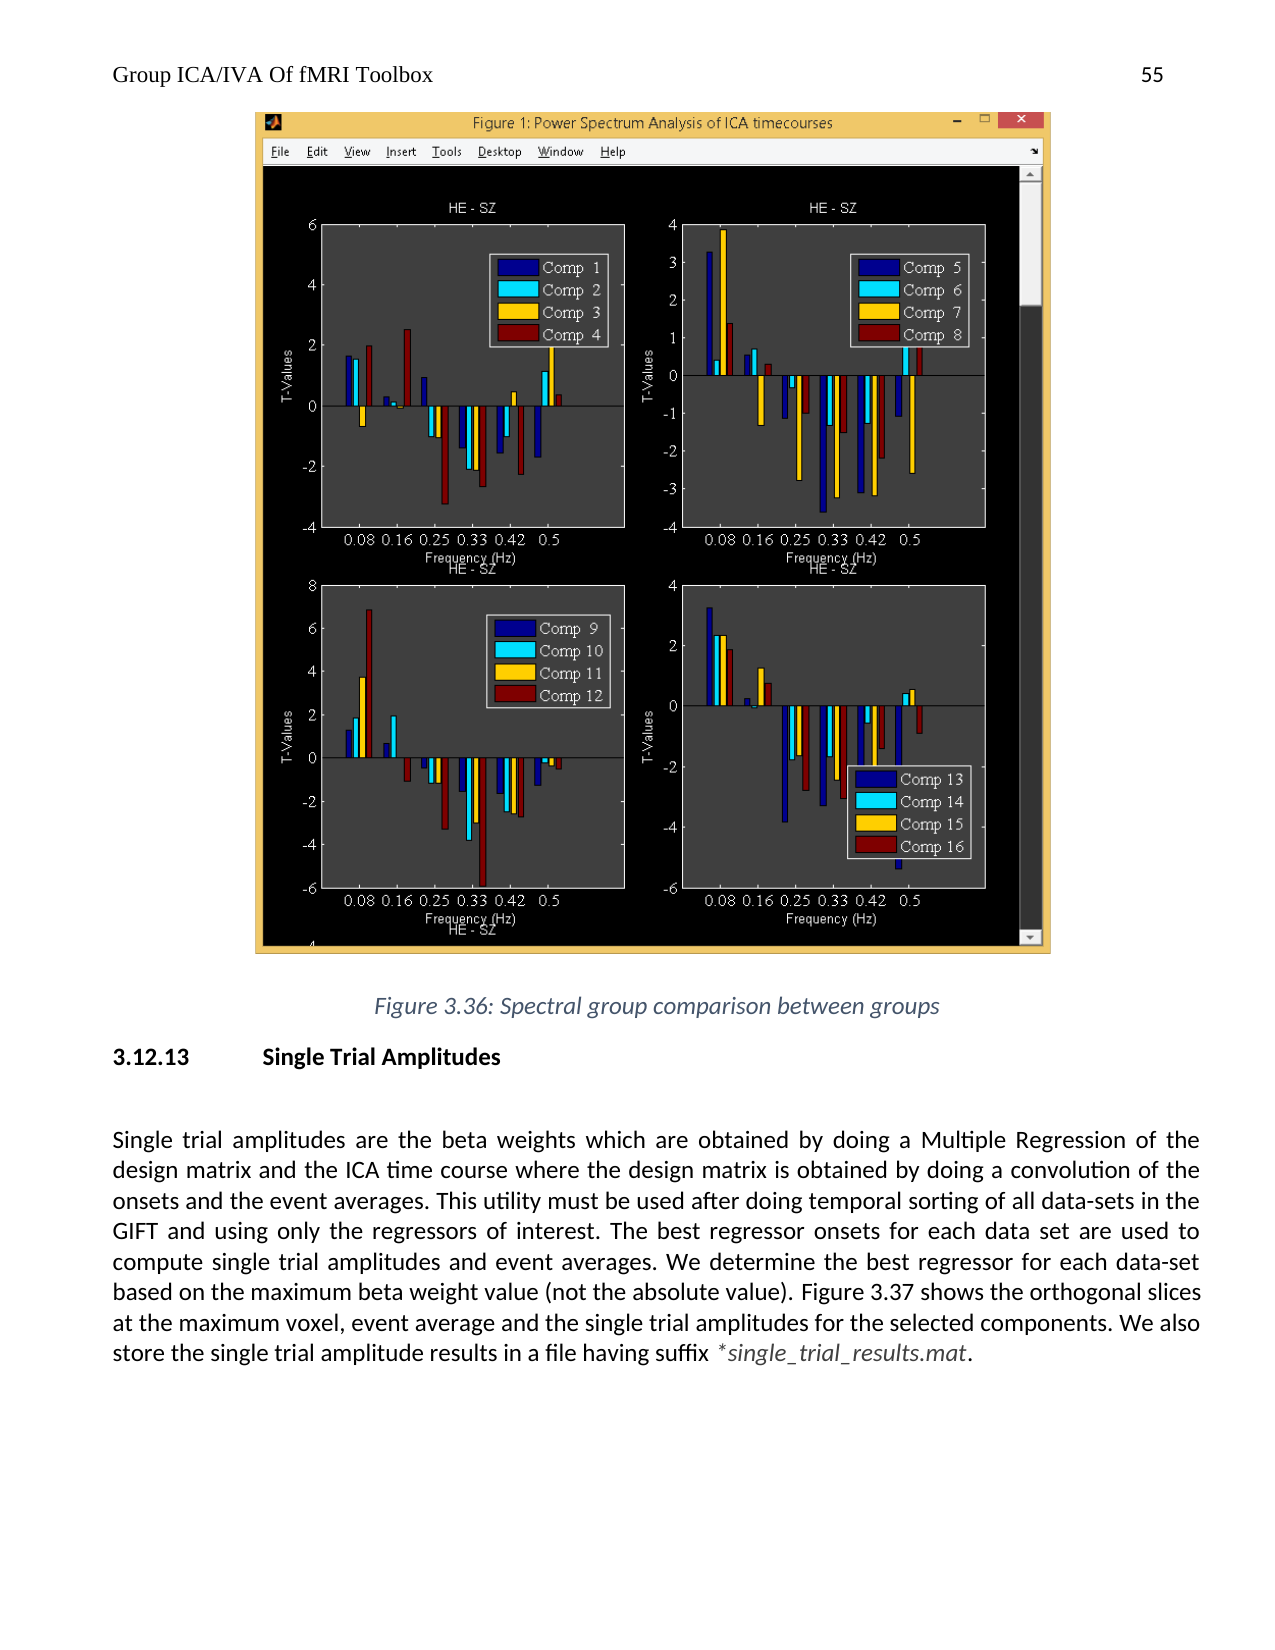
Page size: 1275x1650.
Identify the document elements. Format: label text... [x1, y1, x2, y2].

subtitle Single Trial Amplitudes [112, 1041, 1202, 1072]
picture [255, 112, 1051, 954]
